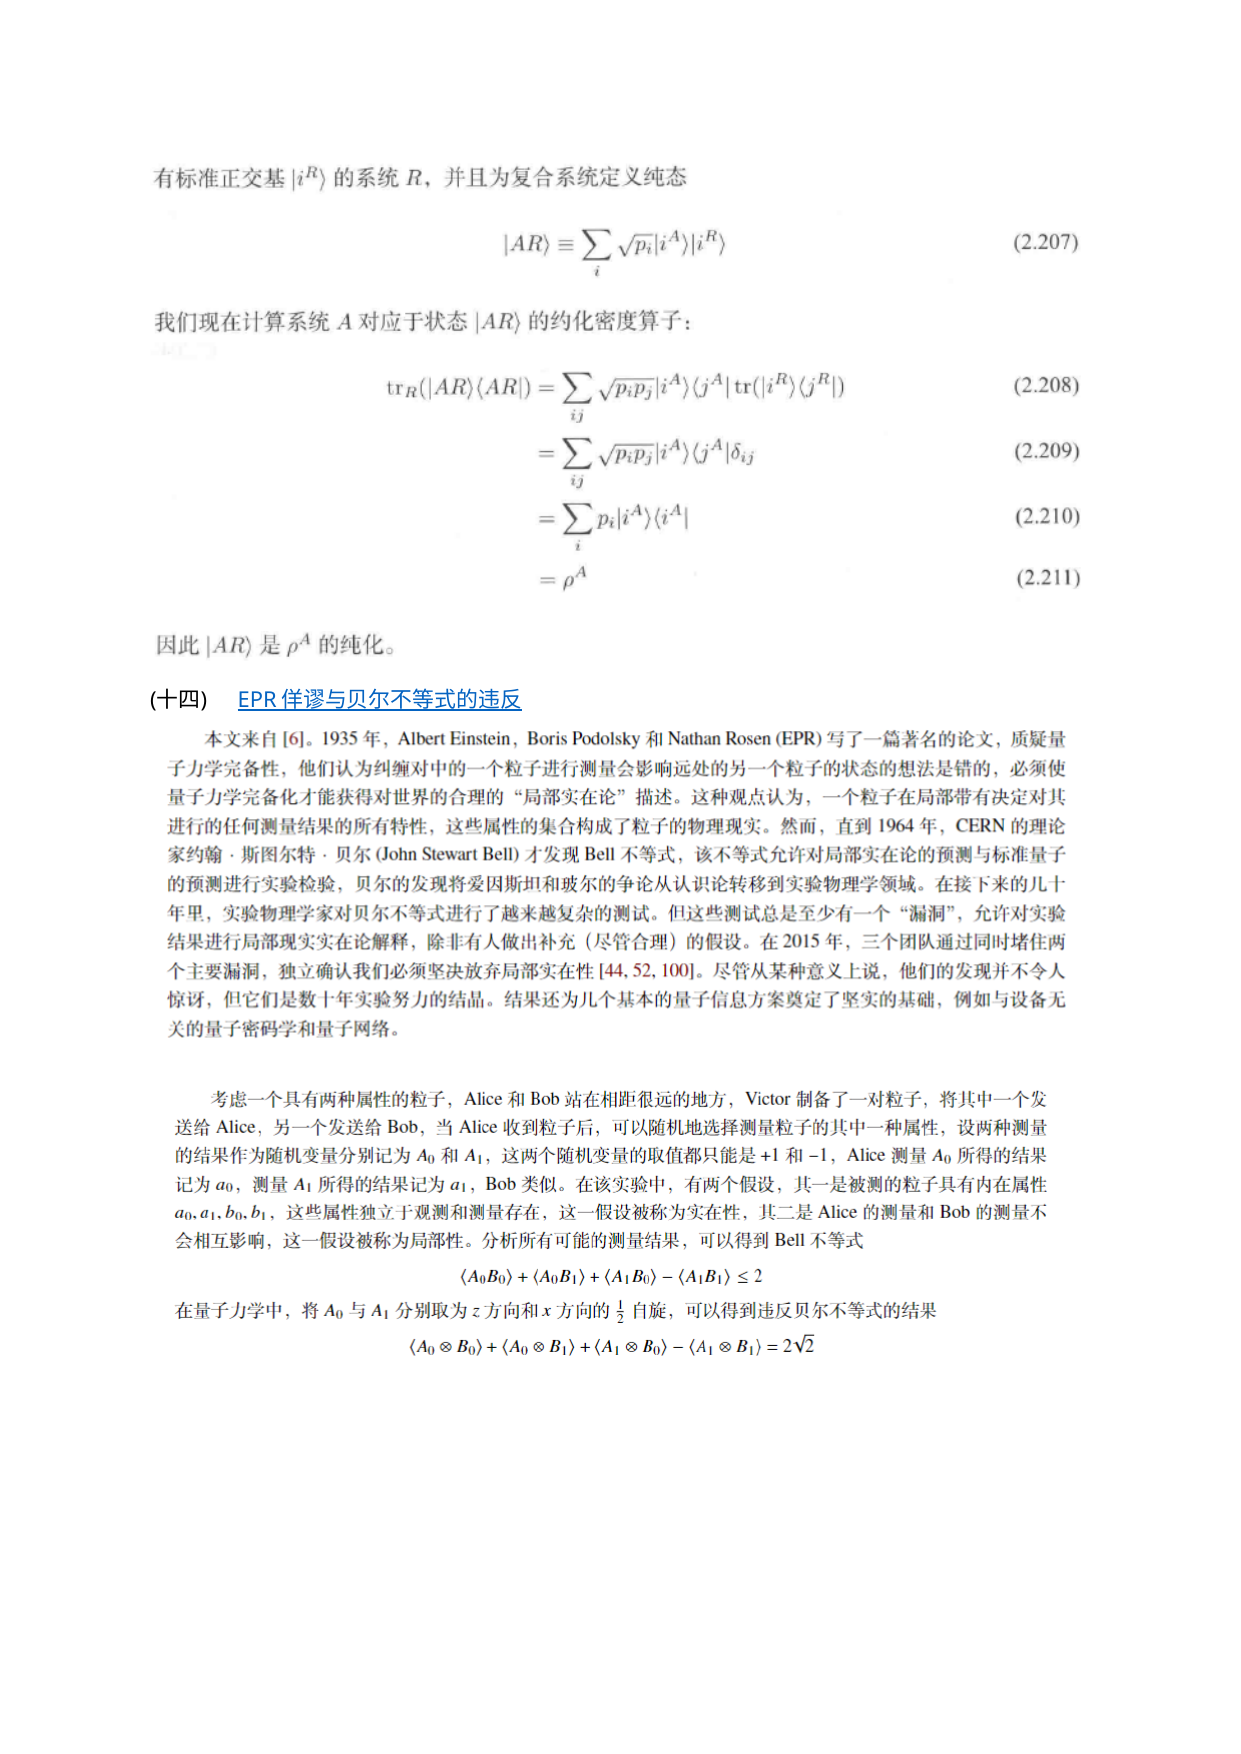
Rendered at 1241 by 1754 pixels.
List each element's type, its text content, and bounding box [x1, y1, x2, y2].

picture [150, 714, 1091, 1046]
list EPR佯谬与贝尔不等式的违反 [150, 682, 1090, 714]
picture [150, 162, 1091, 662]
picture [150, 1072, 1091, 1368]
